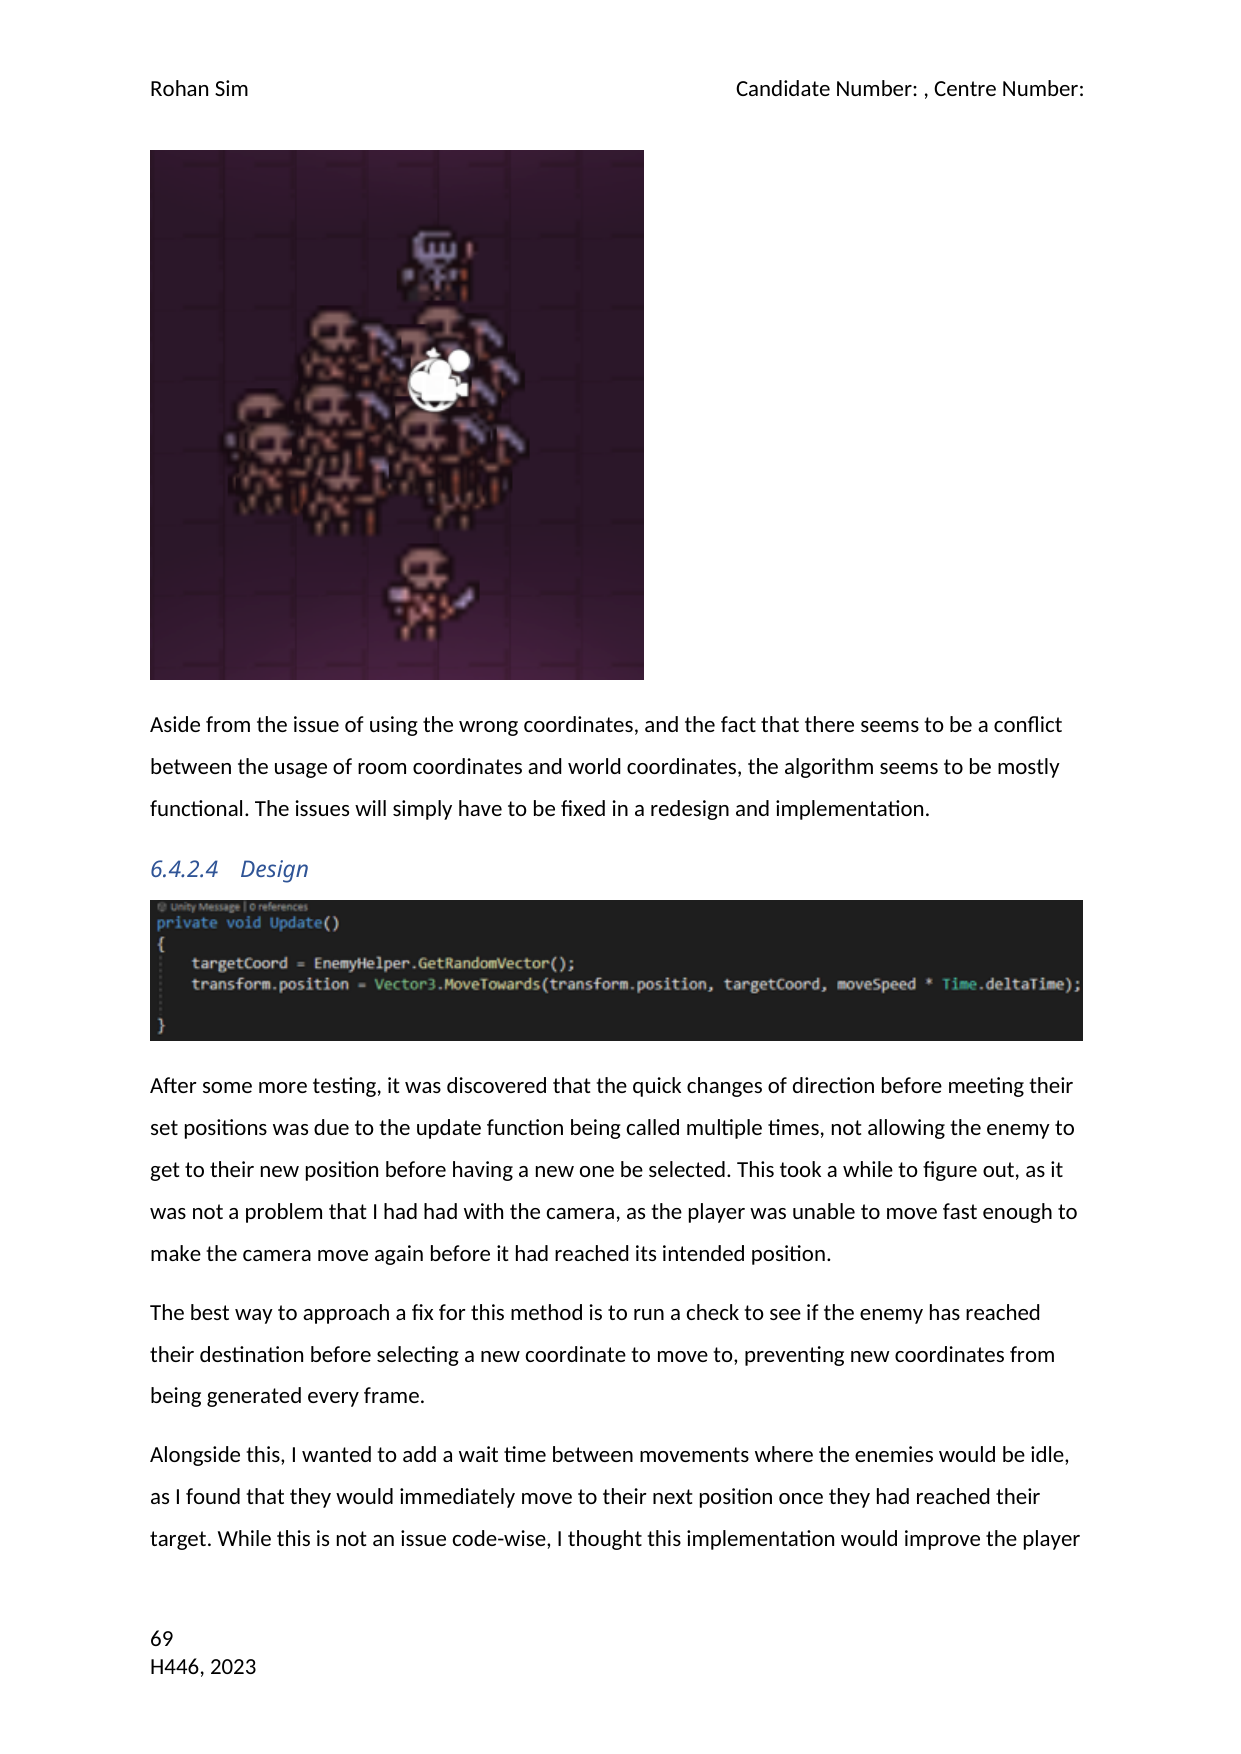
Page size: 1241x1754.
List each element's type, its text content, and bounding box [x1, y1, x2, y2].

text After some more testing, it was discovered that the quick changes of direction before meeting their set positions was due to the update function being called multiple times, not allowing the enemy to get to their new position before having a new one be selected. This took a while to figure out, as it was not a problem that I had had with the camera, as the player was unable to move fast enough to make the camera move again before it had reached its intended position. [150, 1071, 1090, 1267]
text Aside from the issue of using the wrong coordinates, and the fact that there seems to be a conflict between the usage of room coordinates and world coordinates, the algorithm seems to be mostly functional. The issues will simply have to be fixed in a redesign and implementation. [150, 710, 1090, 822]
subtitle Design [150, 853, 1090, 884]
text The best way to approach a fix for this method is to run a check to see if the enemy has reached their destination before selecting a new coordinate to move to, preventing new coordinates from being generated every frame. [150, 1298, 1090, 1410]
picture [150, 900, 1083, 1041]
picture [150, 150, 644, 680]
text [150, 1440, 1090, 1552]
